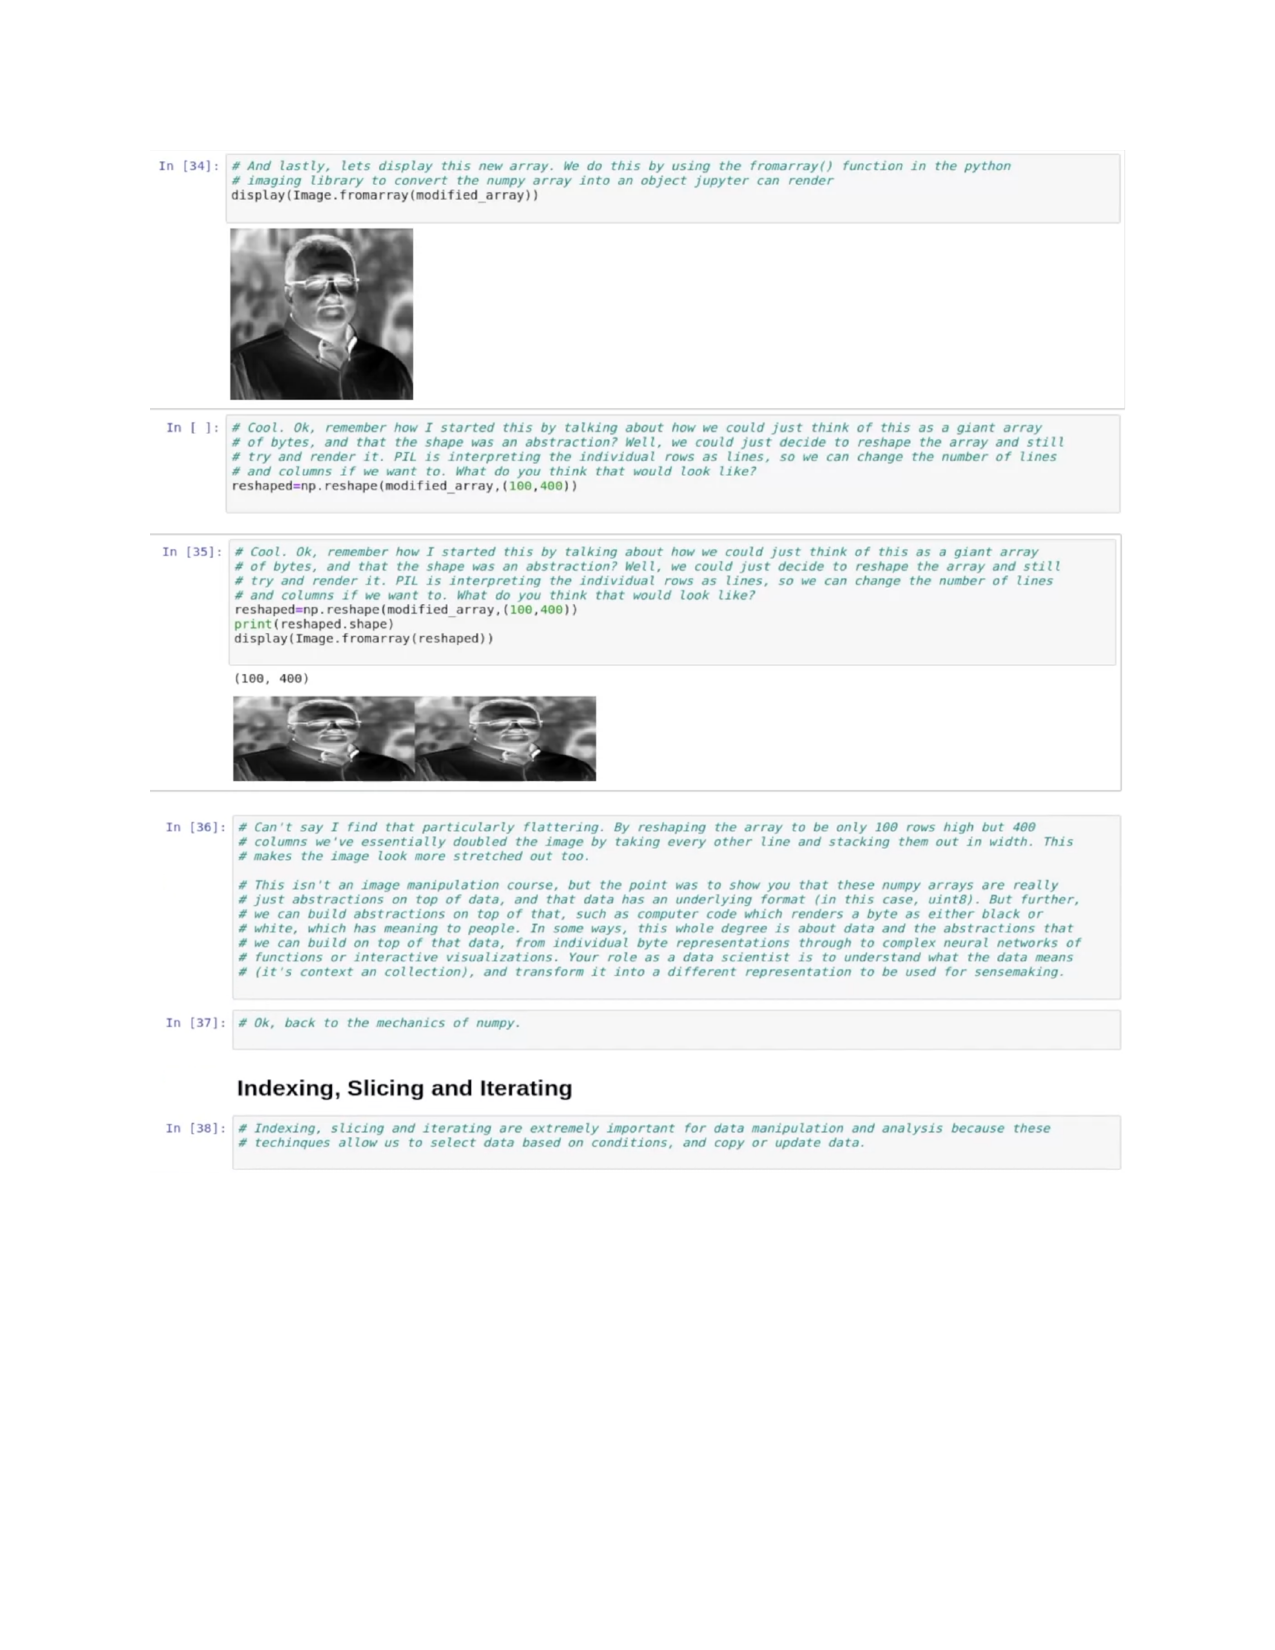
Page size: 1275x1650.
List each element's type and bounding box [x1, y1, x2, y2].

picture [150, 150, 1125, 515]
picture [150, 533, 1125, 794]
picture [150, 812, 1125, 1173]
